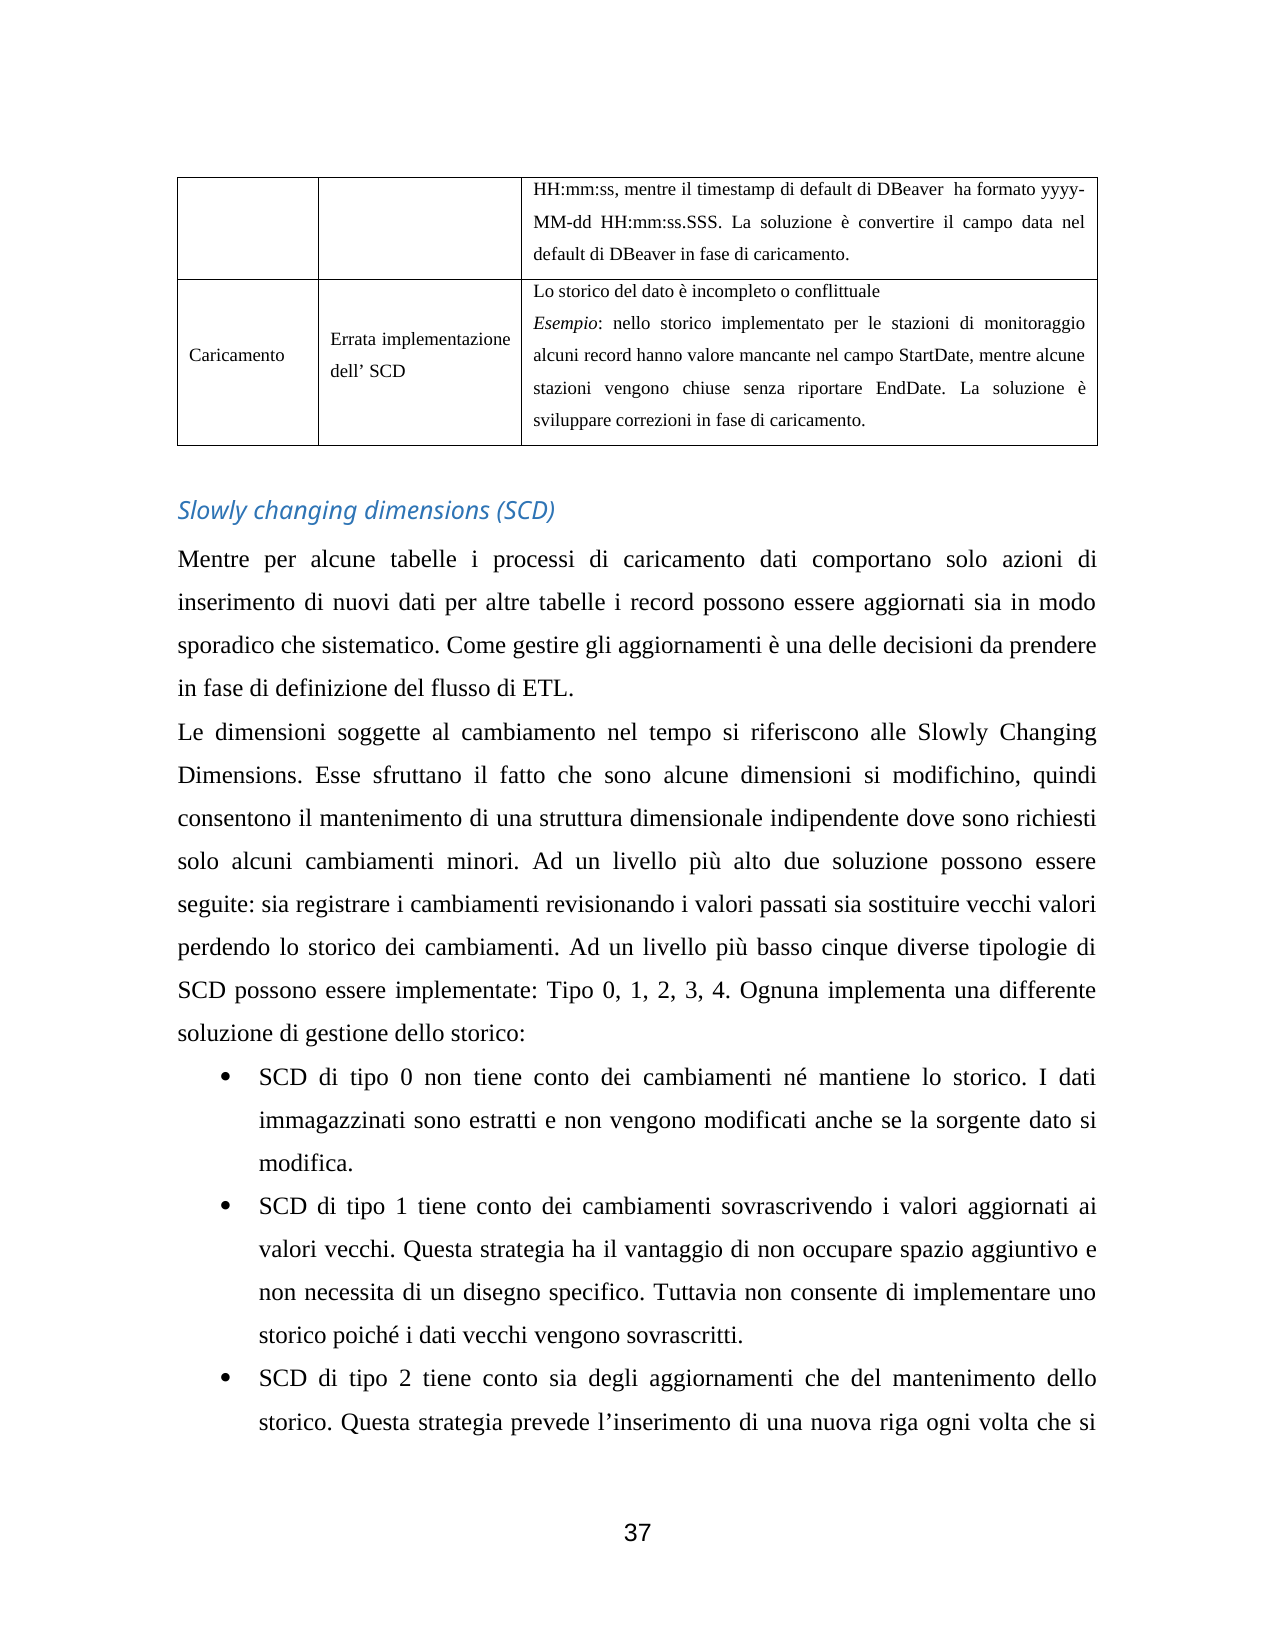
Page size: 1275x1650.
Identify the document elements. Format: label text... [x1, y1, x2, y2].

text Le dimensioni soggette al cambiamento nel tempo si riferiscono alle Slowly Changing Dimensions. Esse sfruttano il fatto che sono alcune dimensioni si modifichino, quindi consentono il mantenimento di una struttura dimensionale indipendente dove sono richiesti solo alcuni cambiamenti minori. Ad un livello più alto due soluzione possono essere seguite: sia registrare i cambiamenti revisionando i valori passati sia sostituire vecchi valori perdendo lo storico dei cambiamenti. Ad un livello più basso cinque diverse tipologie di SCD possono essere implementate: Tipo 0, 1, 2, 3, 4. Ognuna implementa una differente soluzione di gestione dello storico: [177, 717, 1098, 1047]
text Mentre per alcune tabelle i processi di caricamento dati comportano solo azioni di inserimento di nuovi dati per altre tabelle i record possono essere aggiornati sia in modo sporadico che sistematico. Come gestire gli aggiornamenti è una delle decisioni da prendere in fase di definizione del flusso di ETL. [177, 544, 1098, 702]
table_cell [319, 178, 521, 279]
subtitle Slowly changing dimensions (SCD) [177, 493, 1098, 527]
table_cell Errata implementazione dell’ SCD [319, 280, 521, 445]
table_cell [522, 178, 1097, 279]
list SCD di tipo 0 non tiene conto dei cambiamenti né mantiene lo storico. I dati immagazzinati sono estratti e non vengono modificati anche se la sorgente dato si modifica. [221, 1062, 1098, 1177]
list SCD di tipo 1 tiene conto dei cambiamenti sovrascrivendo i valori aggiornati ai valori vecchi. Questa strategia ha il vantaggio di non occupare spazio aggiuntivo e non necessita di un disegno specifico. Tuttavia non consente di implementare uno storico poiché i dati vecchi vengono sovrascritti. [221, 1191, 1098, 1349]
table_cell Lo storico del dato è incompleto o conflittuale Esempio: nello storico implementato per le stazioni di monitoraggio alcuni record hanno valore mancante nel campo StartDate, mentre alcune stazioni vengono chiuse senza riportare EndDate. La soluzione è sviluppare correzioni in fase di caricamento. [522, 280, 1097, 445]
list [221, 1363, 1098, 1435]
table_cell Caricamento [178, 280, 318, 445]
